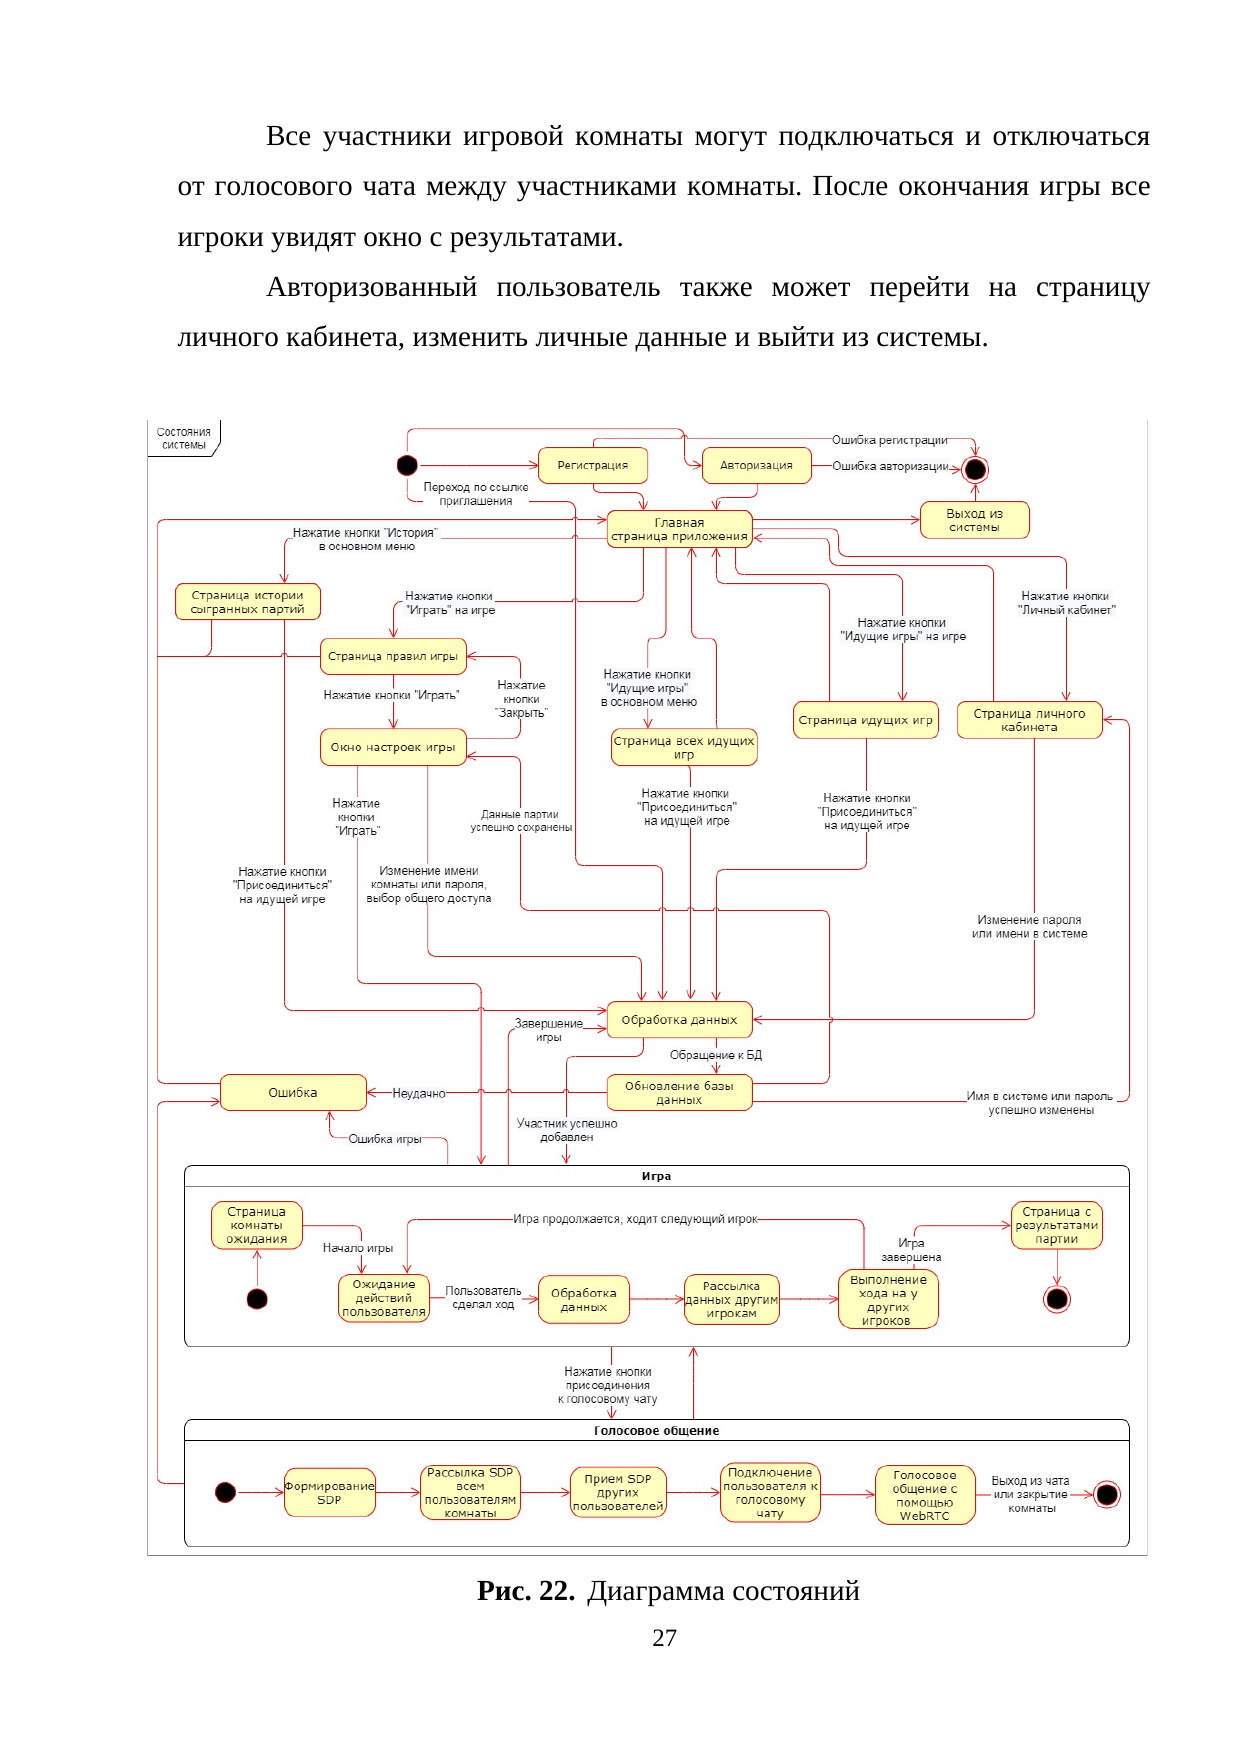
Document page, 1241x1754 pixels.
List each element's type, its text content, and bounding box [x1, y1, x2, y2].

picture [147, 420, 1148, 1556]
text Все участники игровой комнаты могут подключаться и отключаться от голосового чата между участниками комнаты. После окончания игры все игроки увидят окно с результатами. [177, 118, 1152, 252]
text Авторизованный пользователь также может перейти на страницу личного кабинета, изменить личные данные и выйти из системы. [177, 269, 1152, 353]
list Диаграмма состояний [185, 1573, 1152, 1606]
